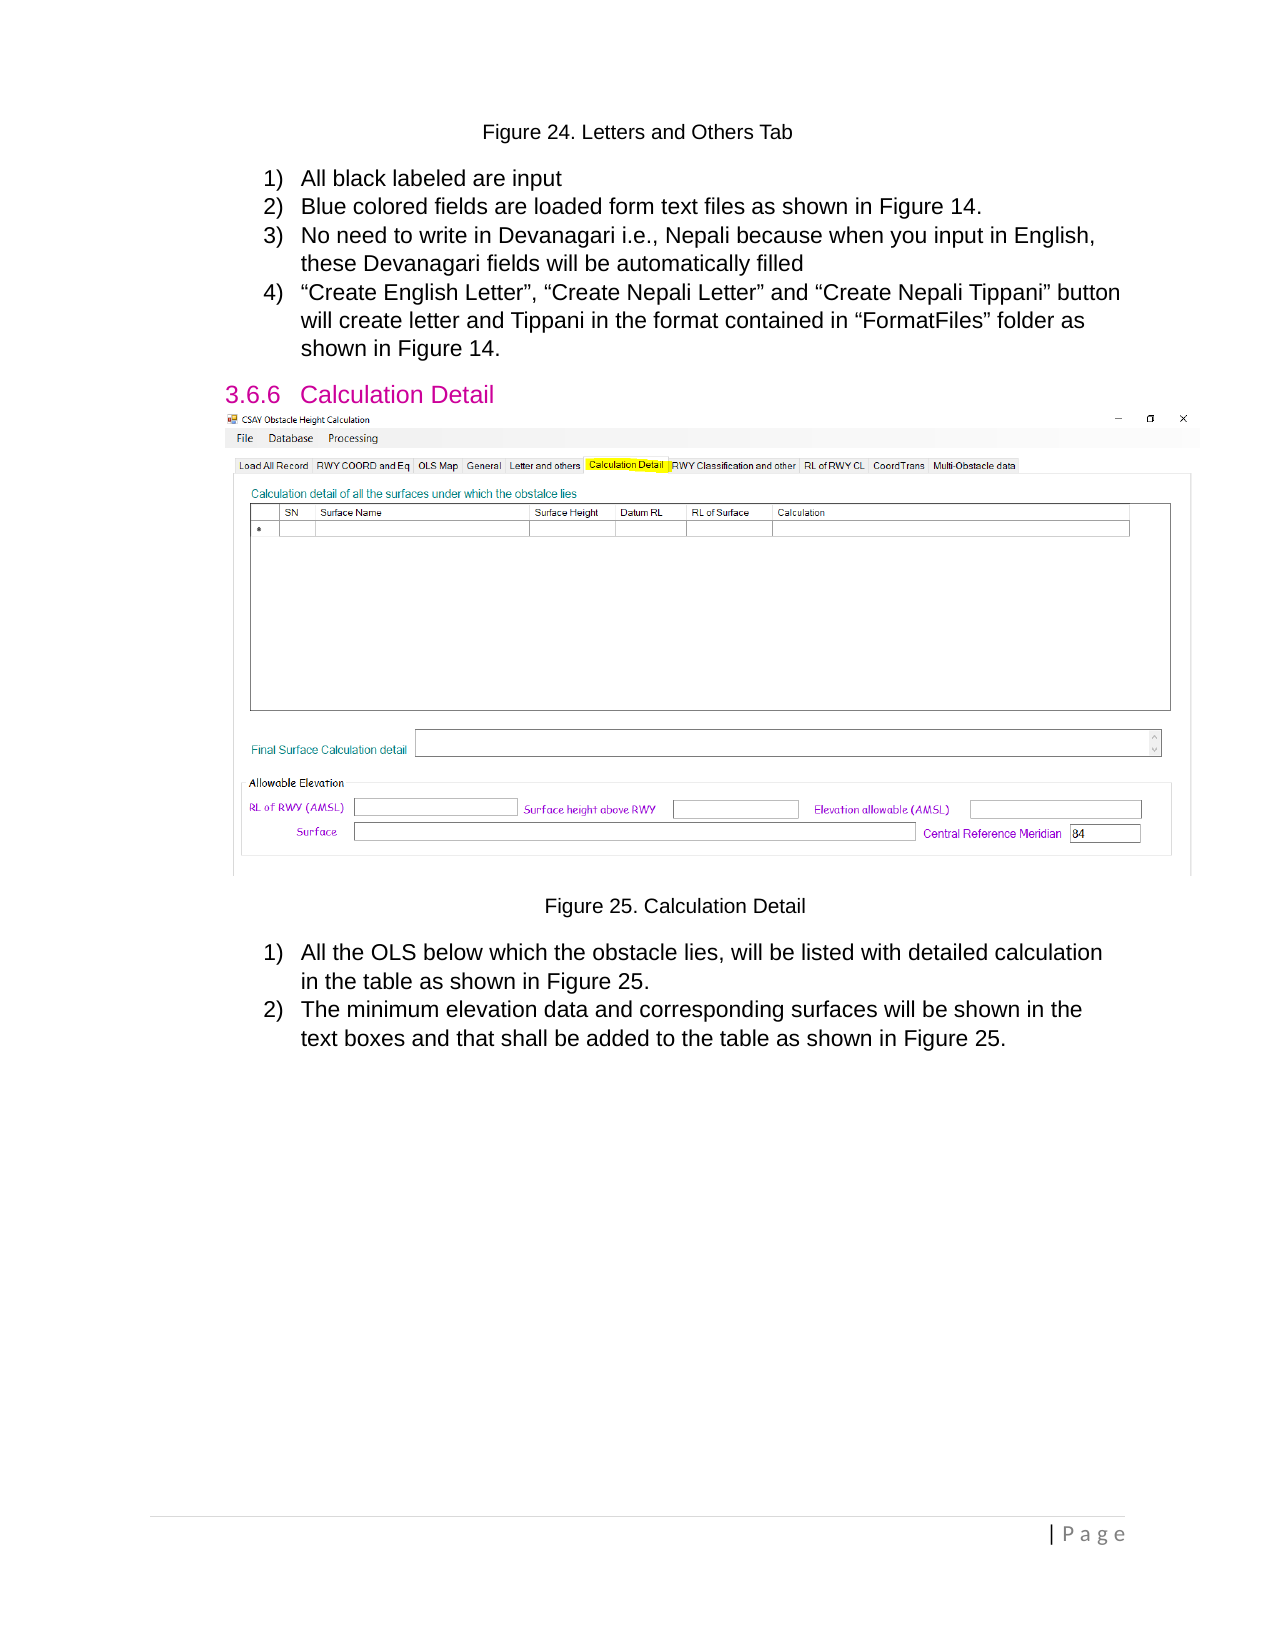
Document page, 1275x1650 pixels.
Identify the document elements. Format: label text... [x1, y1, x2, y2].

picture [225, 411, 1200, 876]
list “Create English Letter”, “Create Nepali Letter” and “Create Nepali Tippani” button will create letter and Tippani in the format contained in “FormatFiles” folder as shown in Figure 14. [263, 278, 1125, 362]
list The minimum elevation data and corresponding surfaces will be shown in the text boxes and that shall be added to the table as shown in Figure 25. [263, 996, 1125, 1051]
list All black labeled are input [263, 165, 1125, 191]
text Figure 25. Calculation Detail [150, 894, 1125, 918]
list All the OLS below which the obstacle lies, will be listed with detailed calculation in the table as shown in Figure 25. [263, 939, 1125, 994]
subtitle Calculation Detail [225, 381, 1125, 409]
list No need to write in Devanagari i.e., Nepali because when you input in English, these Devanagari fields will be automatically filled [263, 222, 1125, 276]
list Blue colored fields are loaded form text files as shown in Figure 14. [263, 193, 1125, 219]
text Figure 24. Letters and Others Tab [150, 120, 1125, 144]
